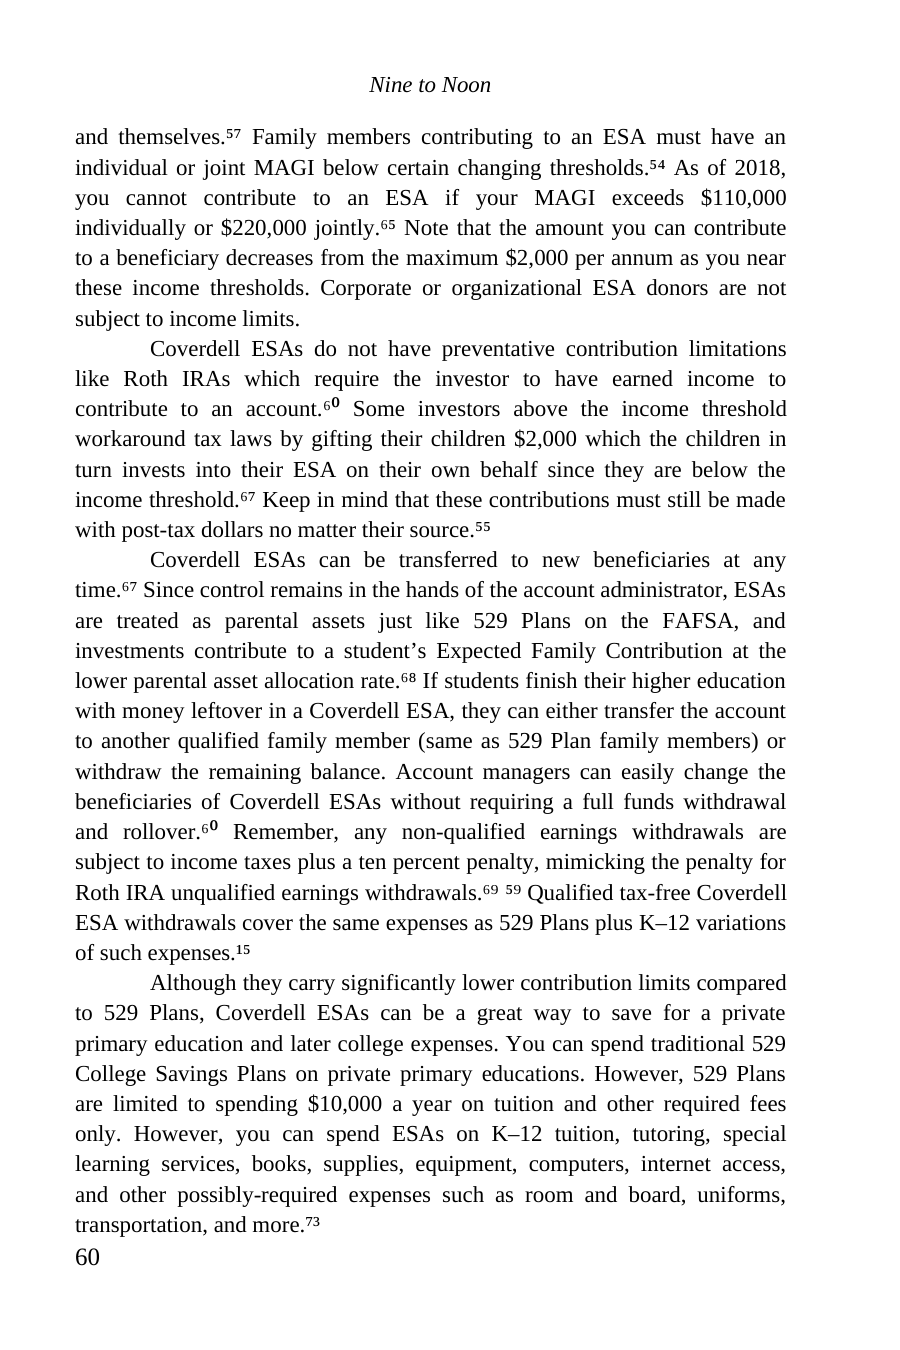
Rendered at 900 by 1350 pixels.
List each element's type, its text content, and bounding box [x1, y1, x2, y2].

text Although they carry significantly lower contribution limits compared to 529 Plans, Coverdell ESAs can be a great way to save for a private primary education and later college expenses. You can spend traditional 529 College Savings Plans on private primary educations. However, 529 Plans are limited to spending $10,000 a year on tuition and other required fees only. However, you can spend ESAs on K–12 tuition, tutoring, special learning services, books, supplies, equipment, computers, internet access, and other possibly-required expenses such as room and board, uniforms, transportation, and more.⁷³ [75, 969, 787, 1237]
text Coverdell ESAs do not have preventative contribution limitations like Roth IRAs which require the investor to have earned income to contribute to an account.⁶⁰ Some investors above the income threshold workaround tax laws by gifting their children $2,000 which the children in turn invests into their ESA on their own behalf since they are below the income threshold.⁶⁷ Keep in mind that these contributions must still be made with post-tax dollars no matter their source.⁵⁵ [75, 335, 787, 542]
text Coverdell ESAs can be transferred to new beneficiaries at any time.⁶⁷ Since control remains in the hands of the account administrator, ESAs are treated as parental assets just like 529 Plans on the FAFSA, and investments contribute to a student’s Expected Family Contribution at the lower parental asset allocation rate.⁶⁸ If students finish their higher education with money leftover in a Coverdell ESA, they can either transfer the account to another qualified family member (same as 529 Plan family members) or withdraw the remaining balance. Account managers can easily change the beneficiaries of Coverdell ESAs without requiring a full funds withdrawal and rollover.⁶⁰ Remember, any non-qualified earnings withdrawals are subject to income taxes plus a ten percent penalty, mimicking the penalty for Roth IRA unqualified earnings withdrawals.⁶⁹ ⁵⁹ Qualified tax-free Coverdell ESA withdrawals cover the same expenses as 529 Plans plus K–12 variations of such expenses.¹⁵ [75, 546, 787, 965]
